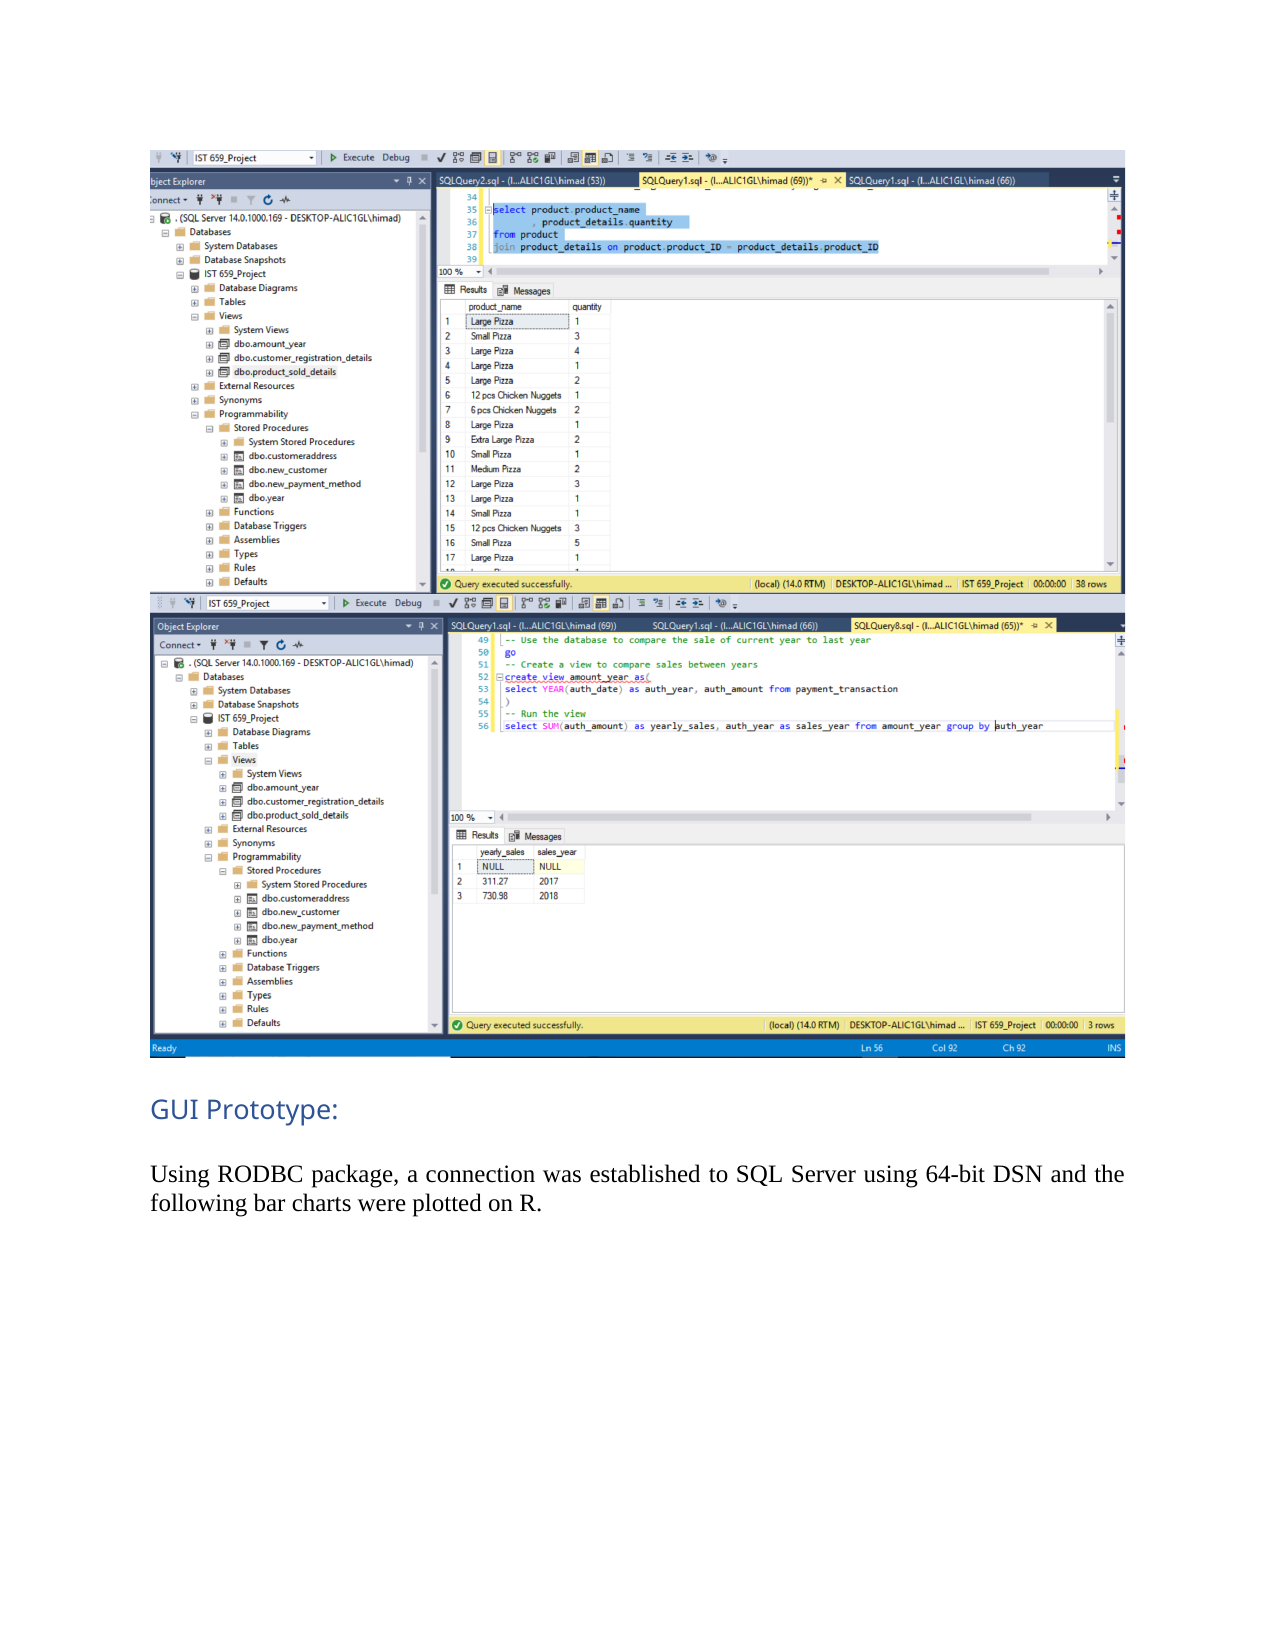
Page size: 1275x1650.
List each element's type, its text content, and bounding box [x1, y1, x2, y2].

subtitle GUI Prototype: [150, 1091, 1125, 1128]
picture [150, 150, 1125, 1058]
text Using RODBC package, a connection was established to SQL Server using 64-bit DSN and the following bar charts were plotted on R. [150, 1159, 1125, 1217]
